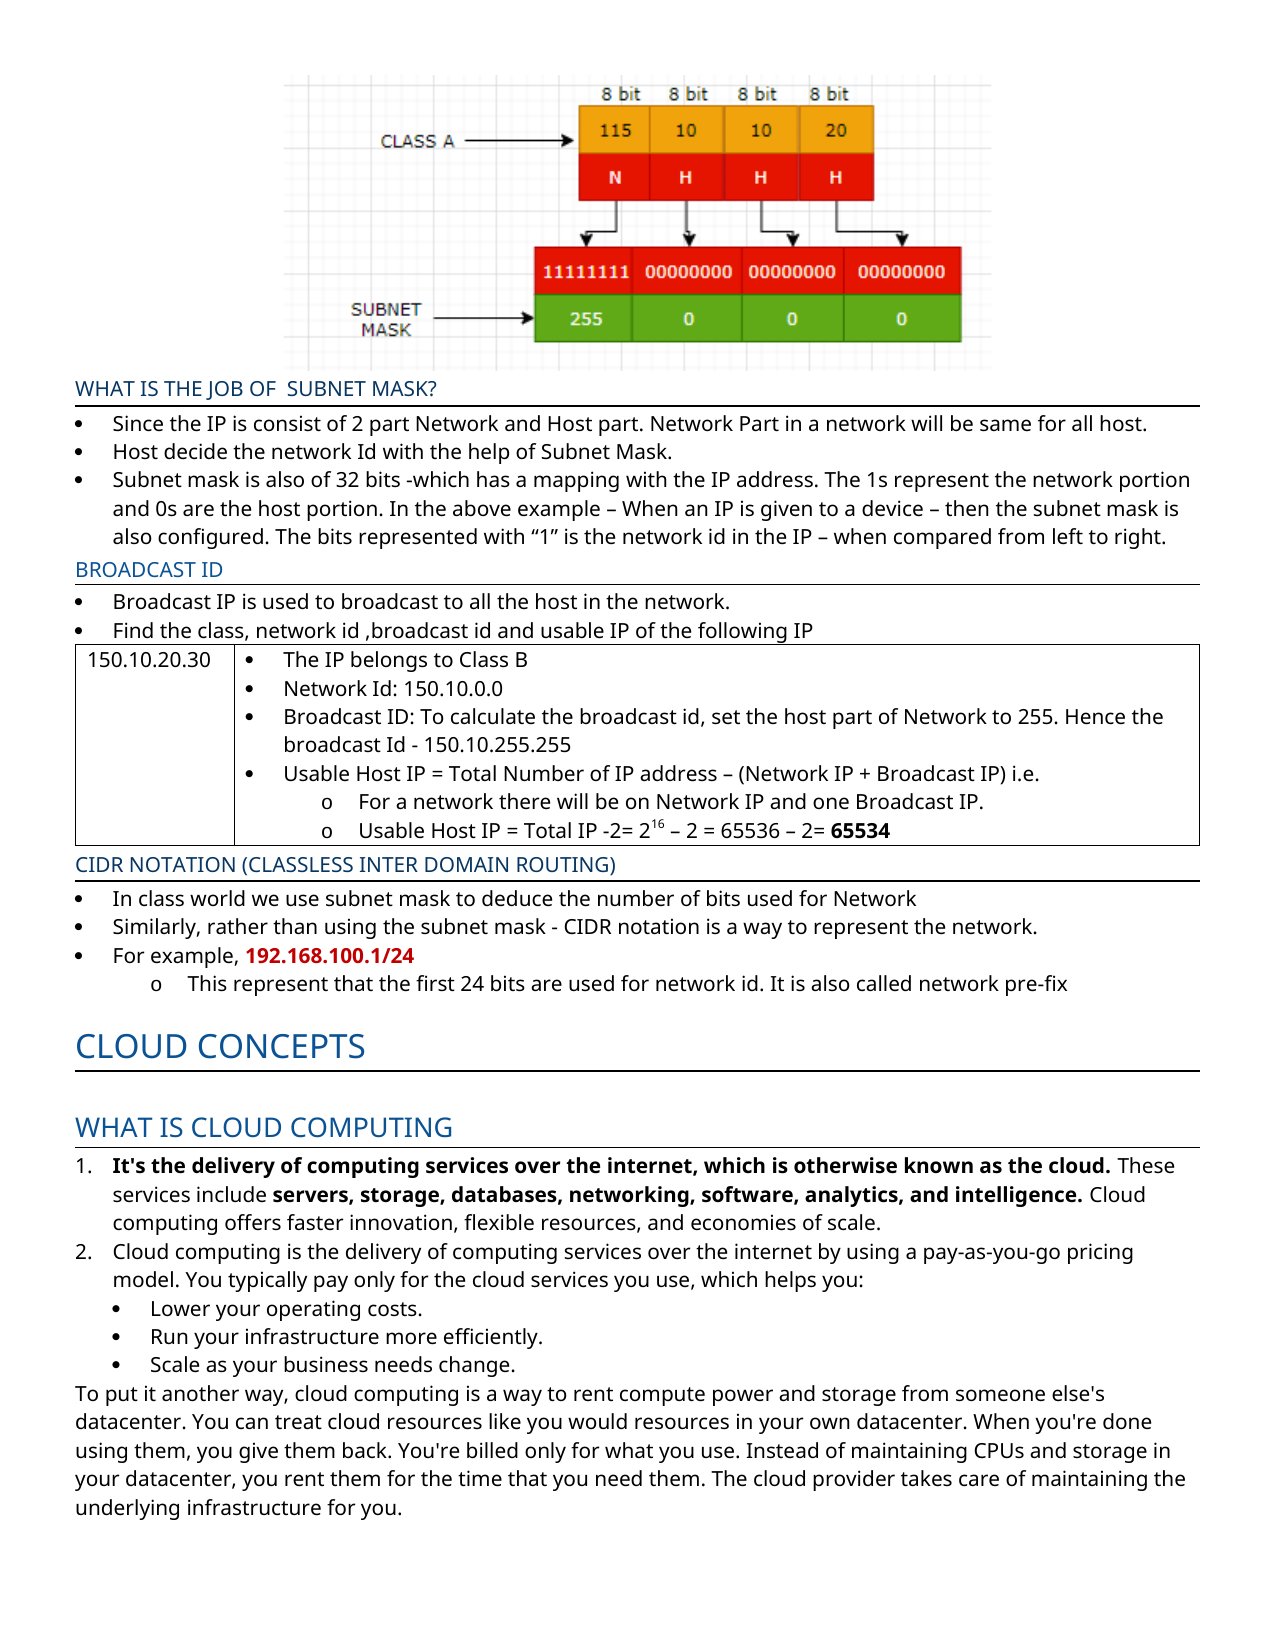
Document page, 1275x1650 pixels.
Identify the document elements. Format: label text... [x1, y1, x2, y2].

subtitle WHAT IS THE JOB OF SUBNET MASK? [75, 374, 1200, 405]
list Since the IP is consist of 2 part Network and Host part. Network Part in a network will be same for all host. [75, 409, 1200, 437]
list This represent that the first 24 bits are used for network id. It is also called network pre-fix [150, 969, 1200, 998]
list In class world we use subnet mask to deduce the number of bits used for Network [75, 884, 1200, 912]
list Scale as your business needs change. [112, 1351, 1200, 1379]
subtitle CLOUD CONCEPTS [75, 1023, 1200, 1070]
list Lower your operating costs. [112, 1294, 1200, 1322]
text To put it another way, cloud computing is a way to rent compute power and storage from someone else's datacenter. You can treat cloud resources like you would resources in your own datacenter. When you're done using them, you give them back. You're billed only for what you use. Instead of maintaining CPUs and storage in your datacenter, you rent them for the time that you need them. The cloud provider takes care of maintaining the underlying infrastructure for you. [75, 1379, 1200, 1521]
picture [283, 75, 992, 371]
subtitle BROADCAST ID [75, 555, 1200, 584]
list For example, 192.168.100.1/24 [75, 941, 1200, 969]
list Subnet mask is also of 32 bits -which has a mapping with the IP address. The 1s represent the network portion and 0s are the host portion. In the above example – When an IP is given to a device – then the subnet mask is also configured. The bits represented with “1” is the network id in the IP – when compared from left to right. [75, 466, 1200, 551]
list It's the delivery of computing services over the internet, which is otherwise known as the cloud. These services include servers, storage, databases, networking, software, analytics, and intelligence. Cloud computing offers faster innovation, flexible resources, and economies of scale. [75, 1151, 1200, 1237]
list Cloud computing is the delivery of computing services over the internet by using a pay-as-you-go pricing model. You typically pay only for the cloud services you use, which helps you: [75, 1237, 1200, 1294]
subtitle WHAT IS CLOUD COMPUTING [75, 1108, 1200, 1147]
list Host decide the network Id with the help of Subnet Mask. [75, 437, 1200, 466]
subtitle CIDR NOTATION (CLASSLESS INTER DOMAIN ROUTING) [75, 850, 1200, 880]
list Similarly, rather than using the subnet mask - CIDR notation is a way to represent the network. [75, 912, 1200, 941]
list Broadcast IP is used to broadcast to all the host in the network. [75, 587, 1200, 616]
list Run your infrastructure more efficiently. [112, 1322, 1200, 1351]
table_header The IP belongs to Class B Network Id: 150.10.0.0 Broadcast ID: To calculate the broadcast id, set the host part of Network to 255. Hence the broadcast Id - 150.10.255.255 Usable Host IP = Total Number of IP address – (Network IP + Broadcast IP) i.e. For a network there will be on Network IP and one Broadcast IP. Usable Host IP = Total IP -2= 216 – 2 = 65536 – 2= 65534 [235, 645, 1199, 844]
table_header 150.10.20.30 [76, 645, 234, 844]
list Find the class, network id ,broadcast id and usable IP of the following IP [75, 616, 1200, 644]
